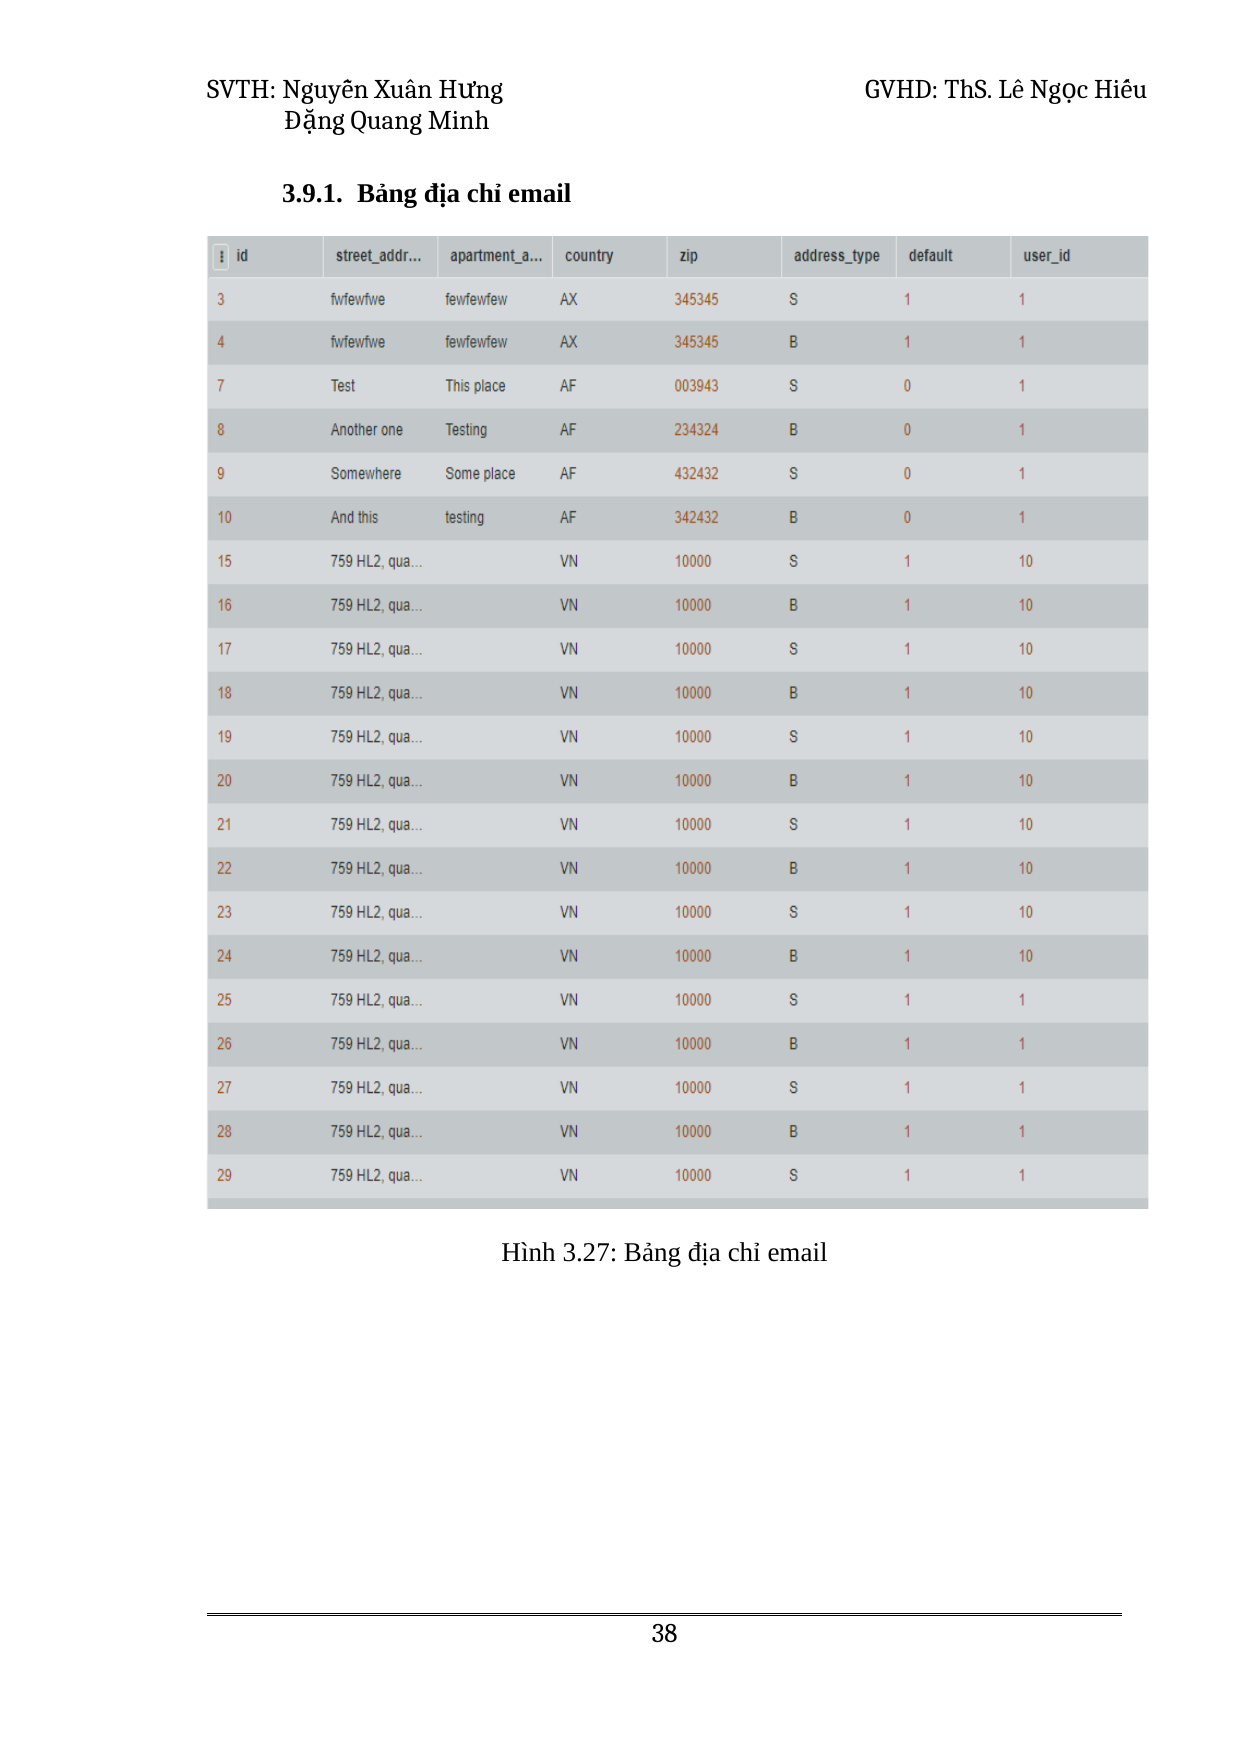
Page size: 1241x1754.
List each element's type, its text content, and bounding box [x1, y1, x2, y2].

picture [206, 236, 1149, 1209]
subtitle Bảng địa chỉ email [282, 177, 1122, 208]
